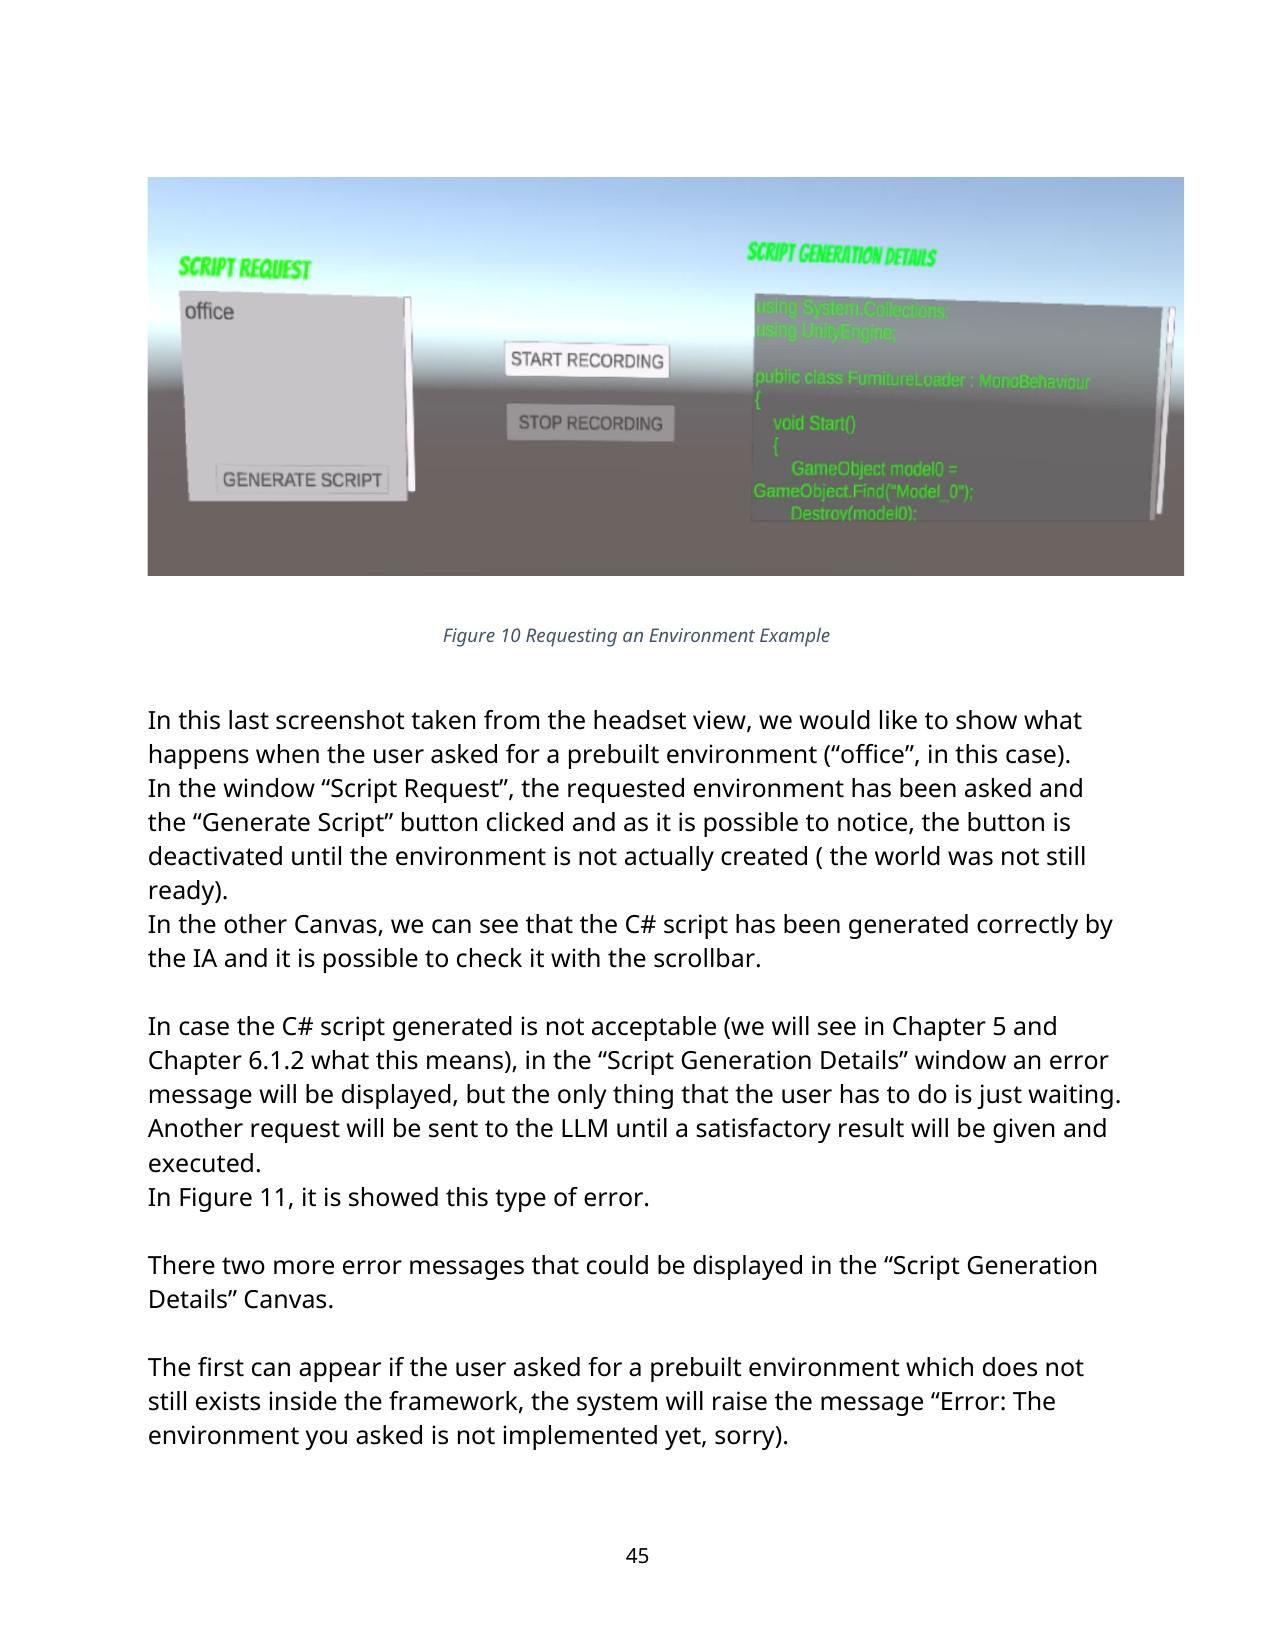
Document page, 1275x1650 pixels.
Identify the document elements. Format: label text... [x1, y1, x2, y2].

picture [147, 177, 1185, 576]
text There two more error messages that could be displayed in the “Script Generation Details” Canvas. [148, 1247, 1127, 1316]
text In case the C# script generated is not acceptable (we will see in Chapter 5 and Chapter 6.1.2 what this means), in the “Script Generation Details” window an error message will be displayed, but the only thing that the user has to do is just waiting. Another request will be sent to the LLM until a satisfactory result will be given and executed. [148, 1009, 1127, 1179]
text In the other Canvas, we can see that the C# script has been generated correctly by the IA and it is possible to check it with the scrollbar. [148, 907, 1127, 975]
text In Figure 11, it is showed this type of error. [148, 1179, 1127, 1213]
text The first can appear if the user asked for a prebuilt environment which does not still exists inside the framework, the system will raise the message “Error: The environment you asked is not implemented yet, sorry). [148, 1349, 1127, 1452]
text In the window “Script Request”, the requested environment has been asked and the “Generate Script” button clicked and as it is possible to notice, the button is deactivated until the environment is not actually created ( the world was not still ready). [148, 771, 1127, 907]
text Figure 10 Requesting an Environment Example [148, 622, 1127, 647]
text In this last screenshot taken from the headset view, we would like to show what happens when the user asked for a prebuilt environment (“office”, in this case). [148, 702, 1127, 771]
